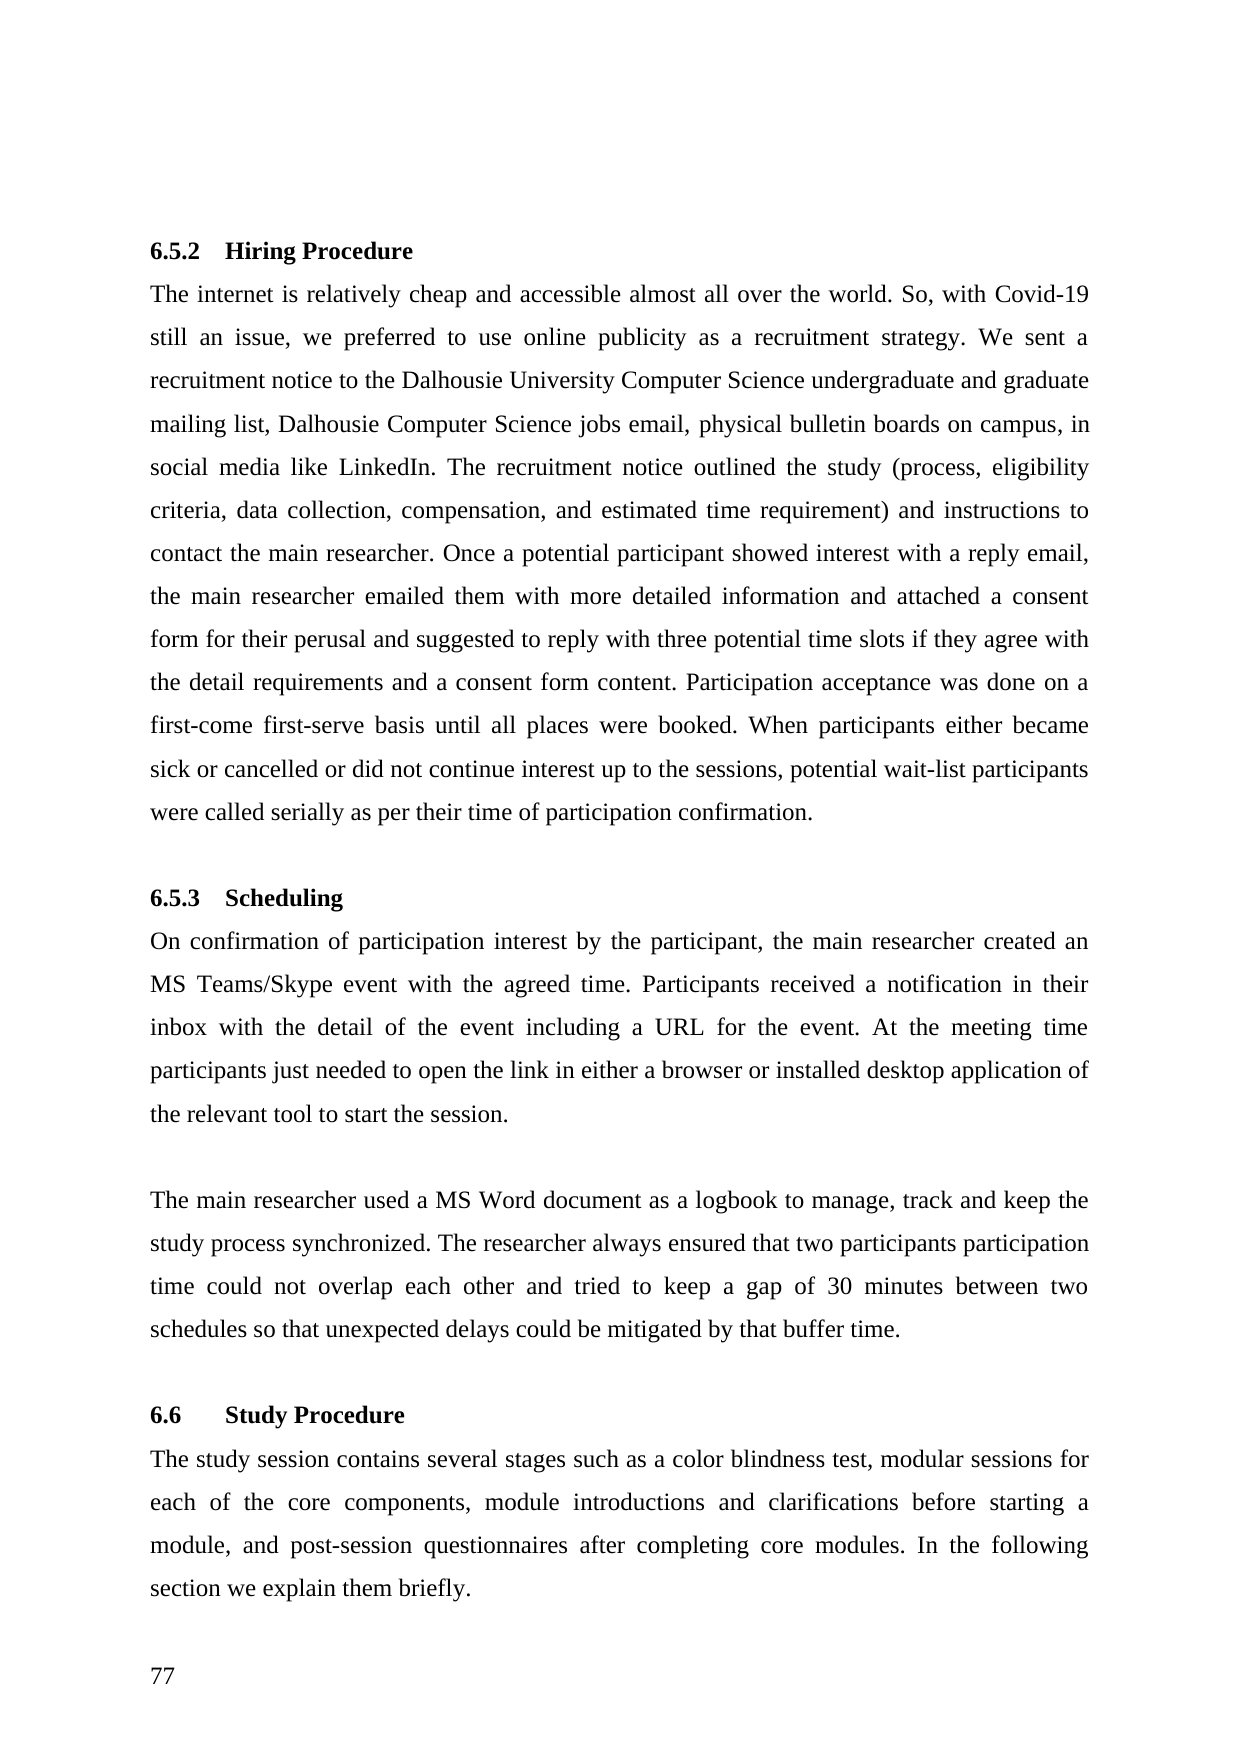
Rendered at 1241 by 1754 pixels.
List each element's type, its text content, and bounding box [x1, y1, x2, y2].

text 6.5.2 Hiring Procedure [150, 236, 1090, 265]
text 6.6 Study Procedure [150, 1401, 1090, 1429]
text On confirmation of participation interest by the participant, the main researcher created an MS Teams/Skype event with the agreed time. Participants received a notification in their inbox with the detail of the event including a URL for the event. At the meeting time participants just needed to open the link in either a browser or installed desktop application of the relevant tool to start the session. [150, 926, 1090, 1127]
text The study session contains several stages such as a color blindness test, modular sessions for each of the core components, module introductions and clarifications before starting a module, and post-session questionnaires after completing core modules. In the following section we explain them briefly. [150, 1444, 1090, 1602]
text The main researcher used a MS Word document as a logbook to manage, track and keep the study process synchronized. The researcher always ensured that two participants participation time could not overlap each other and tried to keep a gap of 30 minutes between two schedules so that unexpected delays could be mitigated by that buffer time. [150, 1185, 1090, 1343]
text 6.5.3 Scheduling [150, 883, 1090, 912]
text The internet is relatively cheap and accessible almost all over the world. So, with Covid-19 still an issue, we preferred to use online publicity as a recruitment strategy. We sent a recruitment notice to the Dalhousie University Computer Science undergraduate and graduate mailing list, Dalhousie Computer Science jobs email, physical bulletin boards on campus, in social media like LinkedIn. The recruitment notice outlined the study (process, eligibility criteria, data collection, compensation, and estimated time requirement) and instructions to contact the main researcher. Once a potential participant showed interest with a reply email, the main researcher emailed them with more detailed information and attached a consent form for their perusal and suggested to reply with three potential time slots if they agree with the detail requirements and a consent form content. Participation acceptance was done on a first-come first-serve basis until all places were booked. When participants either became sick or cancelled or did not continue interest up to the sessions, potential wait-list participants were called serially as per their time of participation confirmation. [150, 279, 1090, 826]
